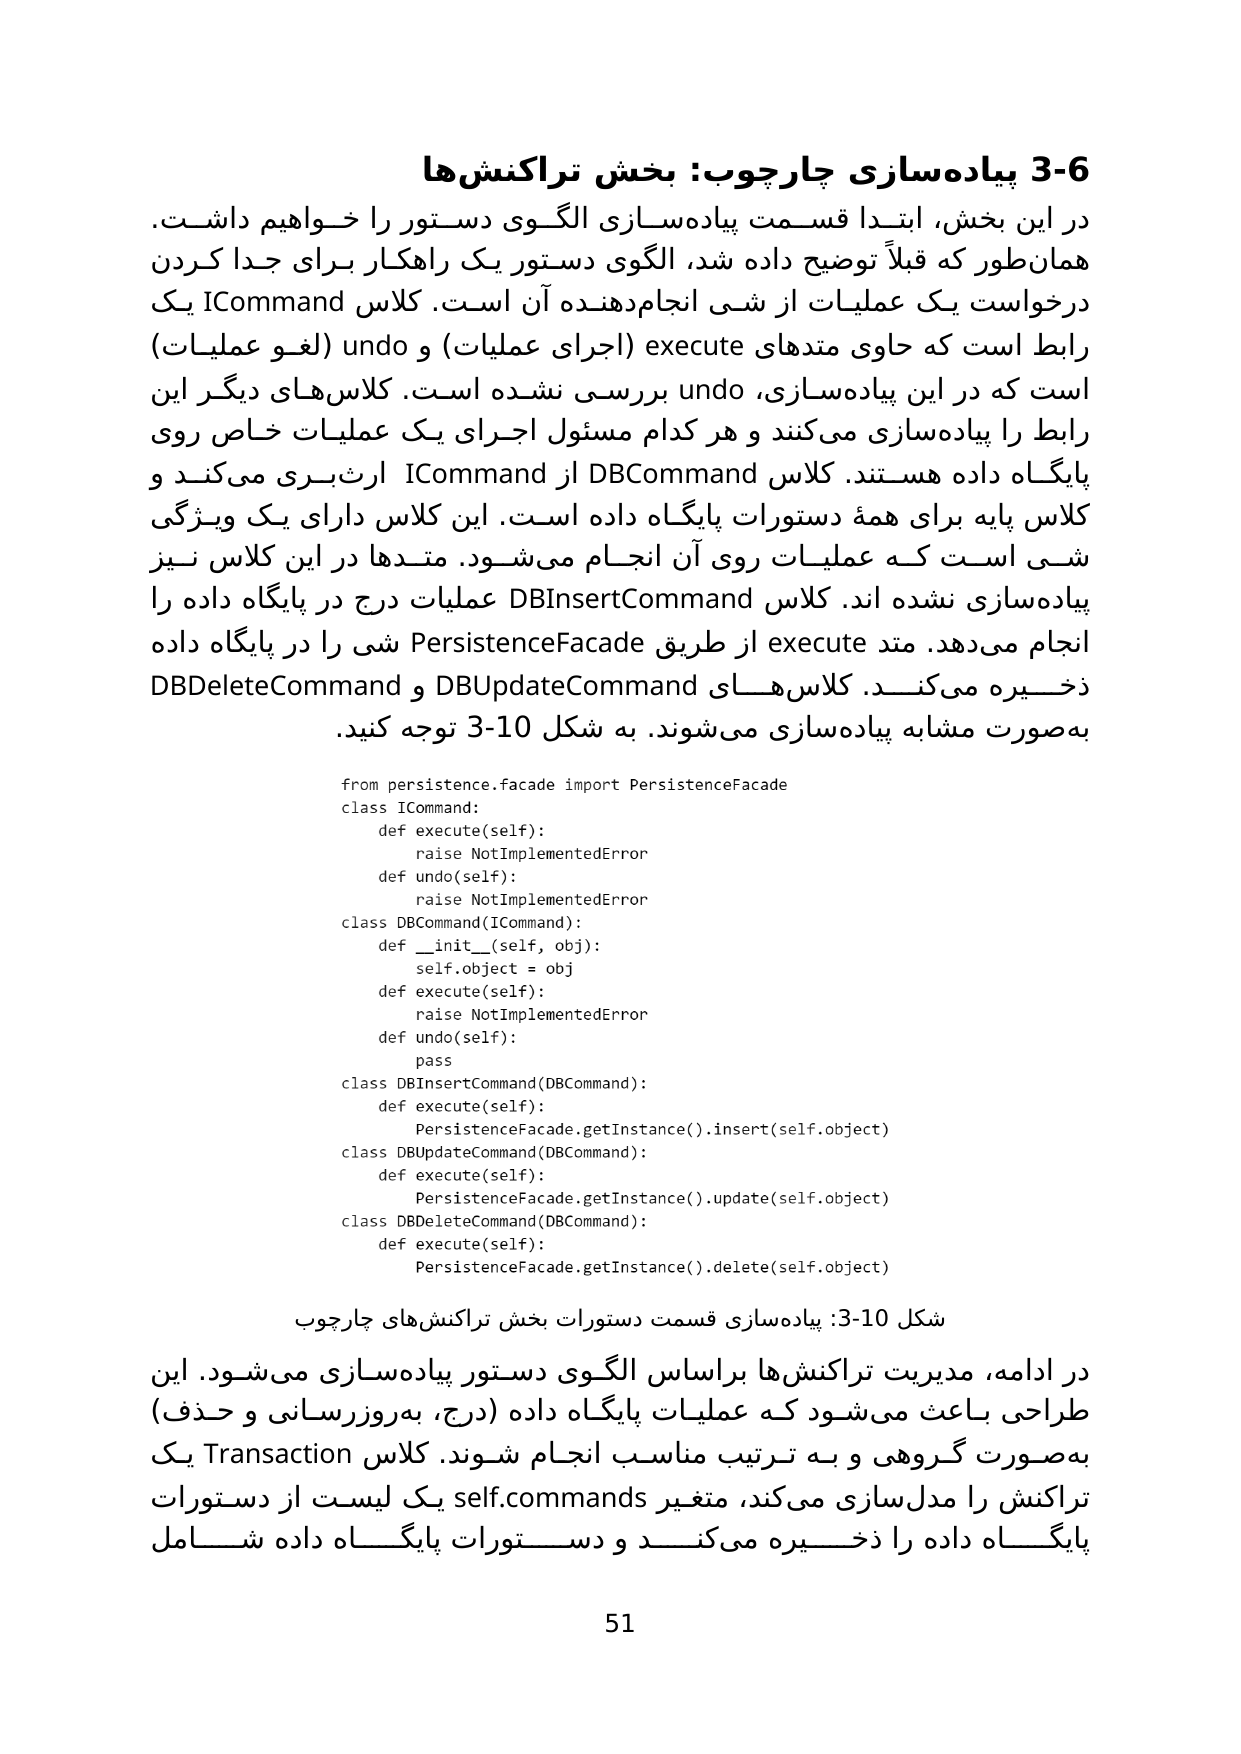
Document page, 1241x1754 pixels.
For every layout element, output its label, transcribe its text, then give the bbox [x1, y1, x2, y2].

subtitle 3-6 پیاده‌سازی چارچوب: بخش تراکنش‌ها [150, 150, 1090, 189]
text شکل 10-3: پیاده‌سازی قسمت دستورات بخش تراکنش‌های چارچوب [150, 1305, 1090, 1332]
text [150, 1353, 1090, 1556]
text در این بخش، ابتدا قسمت پیاده‌سازی الگوی دستور را خواهیم داشت. همان‌طور که قبلاً توضیح داده شد، الگوی دستور یک راهکار برای جدا کردن درخواست یک عملیات از شی انجام‌دهنده آن است. کلاس ICommand یک رابط است که حاوی متدهای execute (اجرای عملیات) و undo (لغو عملیات) است که در این پیاده‌سازی، undo بررسی نشده است. کلاس‌های دیگر این رابط را پیاده‌سازی می‌کنند و هر کدام مسئول اجرای یک عملیات خاص روی پایگاه داده هستند. کلاس DBCommand از ICommand ارث‌بری می‌کند و کلاس پایه برای همۀ دستورات پایگاه داده است. این کلاس دارای یک ویژگی شی است که عملیات روی آن انجام می‌شود. متدها در این کلاس نیز پیاده‌سازی نشده اند. کلاس DBInsertCommand عملیات درج در پایگاه داده را انجام می‌دهد. متد execute از طریق PersistenceFacade شی را در پایگاه داده ذخیره می‌کند. کلاس‌های DBUpdateCommand و DBDeleteCommand به‌صورت مشابه پیاده‌سازی می‌شوند. به شکل 10-3 توجه کنید. [150, 201, 1090, 744]
